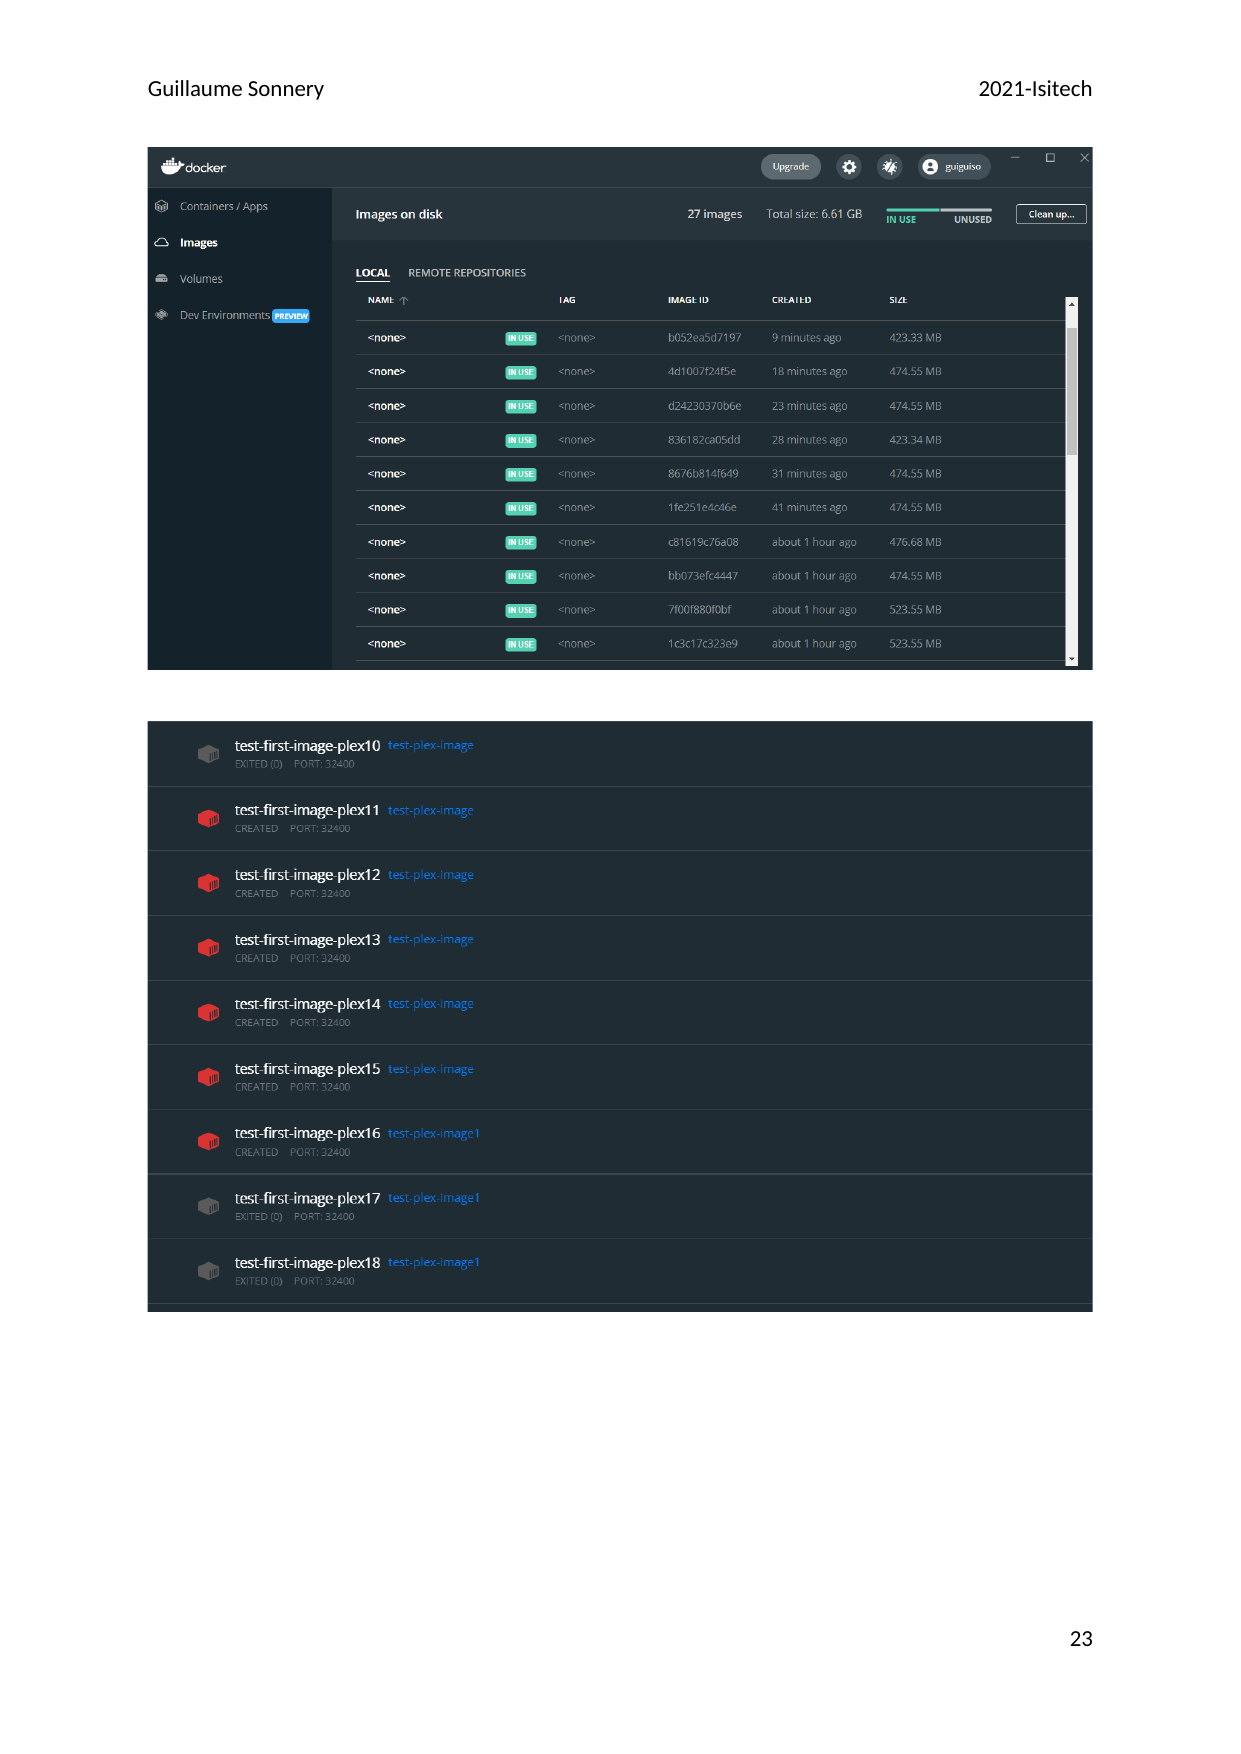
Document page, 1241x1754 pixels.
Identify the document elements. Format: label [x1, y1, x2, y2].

picture [147, 721, 1093, 1312]
picture [147, 147, 1093, 670]
